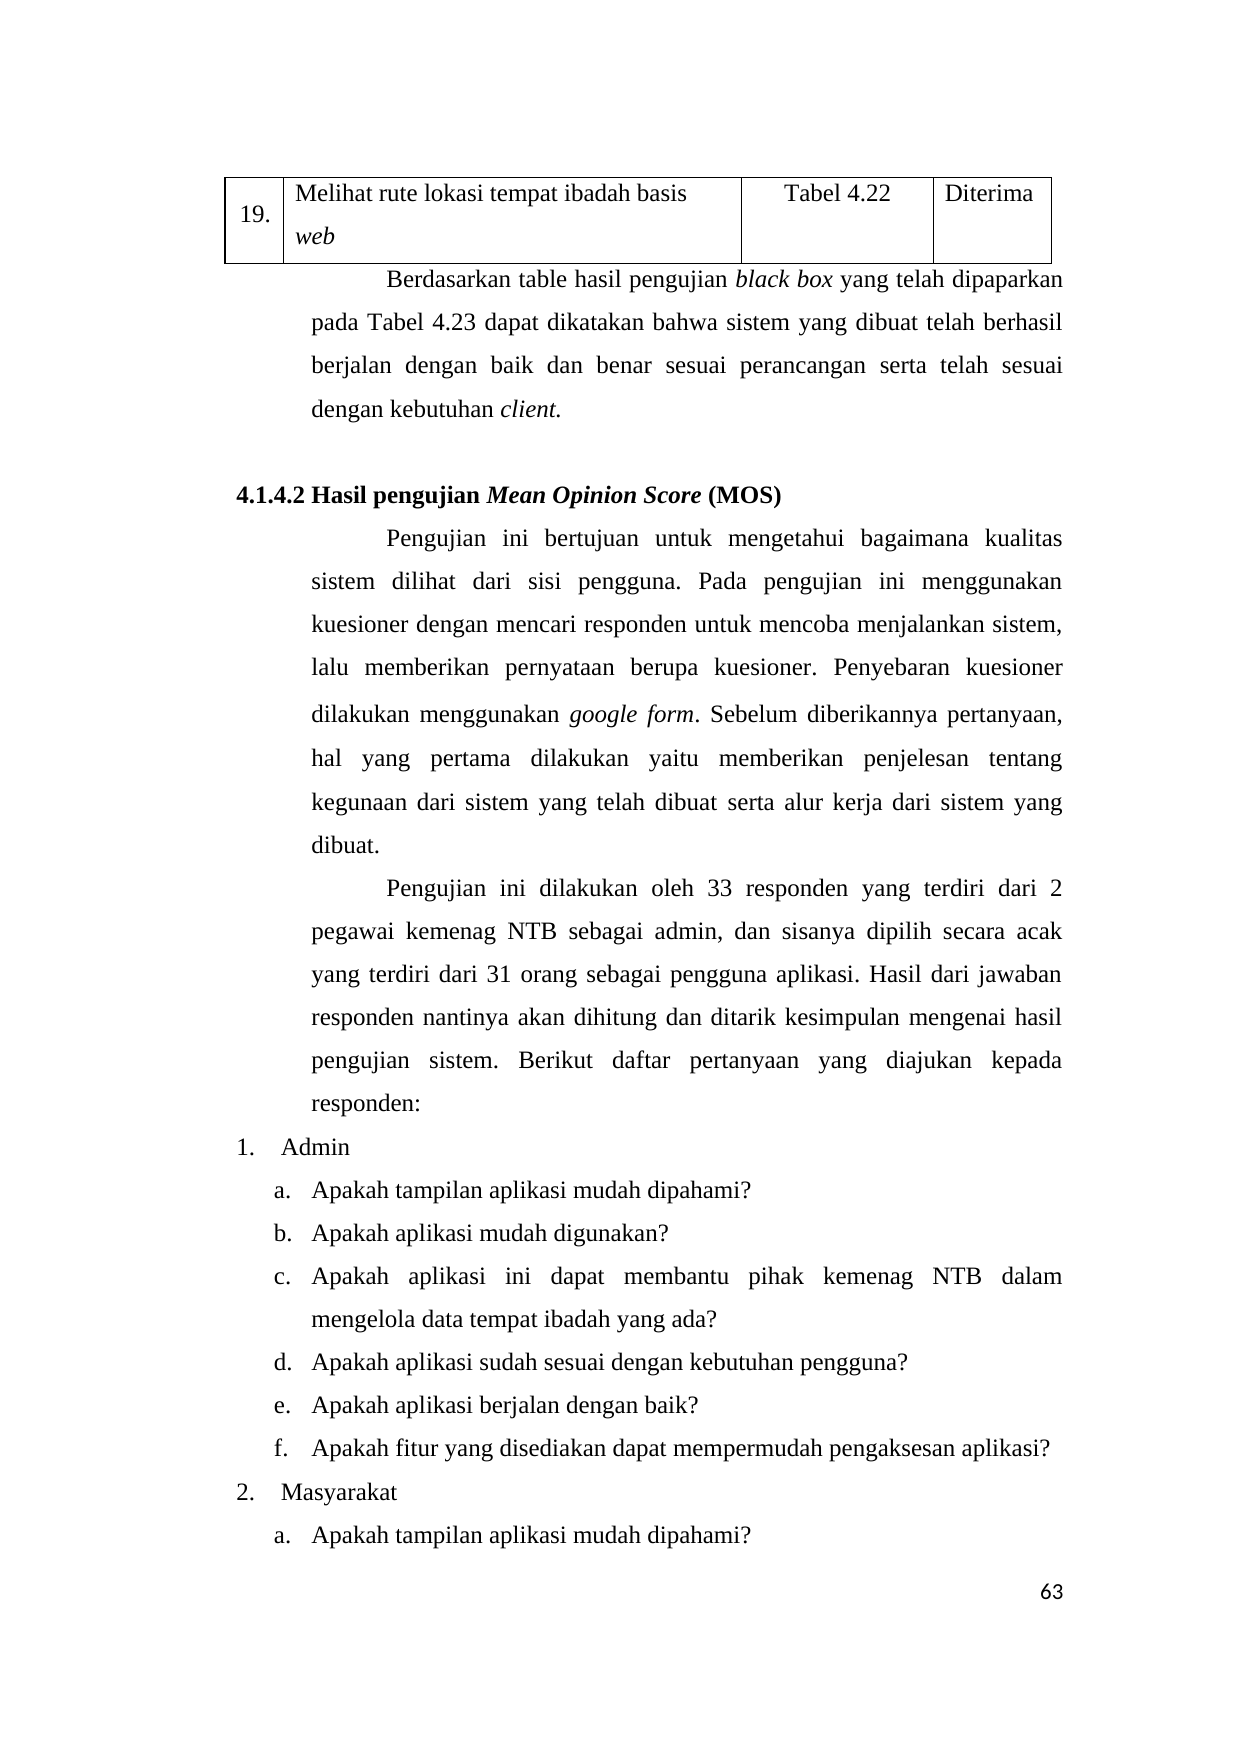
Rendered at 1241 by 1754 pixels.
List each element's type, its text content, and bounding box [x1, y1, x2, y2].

list Apakah aplikasi mudah digunakan? [274, 1218, 1063, 1247]
list Masyarakat [236, 1477, 1063, 1505]
list Apakah fitur yang disediakan dapat mempermudah pengaksesan aplikasi? [274, 1433, 1063, 1462]
list Apakah tampilan aplikasi mudah dipahami? [274, 1175, 1063, 1203]
list Admin [236, 1132, 1063, 1160]
list Apakah aplikasi berjalan dengan baik? [274, 1390, 1063, 1419]
table_cell [226, 178, 283, 263]
table_cell Tabel 4.22 [742, 178, 933, 263]
text Berdasarkan table hasil pengujian black box yang telah dipaparkan pada Tabel 4.23 dapat dikatakan bahwa sistem yang dibuat telah berhasil berjalan dengan baik dan benar sesuai perancangan serta telah sesuai dengan kebutuhan client. [311, 264, 1063, 422]
table_cell Melihat rute lokasi tempat ibadah basis web [284, 178, 741, 263]
list Apakah tampilan aplikasi mudah dipahami? [274, 1520, 1063, 1548]
table_cell Diterima [934, 178, 1051, 263]
list Apakah aplikasi ini dapat membantu pihak kemenag NTB dalam mengelola data tempat ibadah yang ada? [274, 1261, 1063, 1333]
text Pengujian ini bertujuan untuk mengetahui bagaimana kualitas sistem dilihat dari sisi pengguna. Pada pengujian ini menggunakan kuesioner dengan mencari responden untuk mencoba menjalankan sistem, lalu memberikan pernyataan berupa kuesioner. Penyebaran kuesioner dilakukan menggunakan google form. Sebelum diberikannya pertanyaan, hal yang pertama dilakukan yaitu memberikan penjelesan tentang kegunaan dari sistem yang telah dibuat serta alur kerja dari sistem yang dibuat. [311, 523, 1063, 858]
text Pengujian ini dilakukan oleh 33 responden yang terdiri dari 2 pegawai kemenag NTB sebagai admin, dan sisanya dipilih secara acak yang terdiri dari 31 orang sebagai pengguna aplikasi. Hasil dari jawaban responden nantinya akan dihitung dan ditarik kesimpulan mengenai hasil pengujian sistem. Berikut daftar pertanyaan yang diajukan kepada responden: [311, 873, 1063, 1117]
list Hasil pengujian Mean Opinion Score (MOS) [236, 480, 1063, 509]
list Apakah aplikasi sudah sesuai dengan kebutuhan pengguna? [274, 1347, 1063, 1376]
